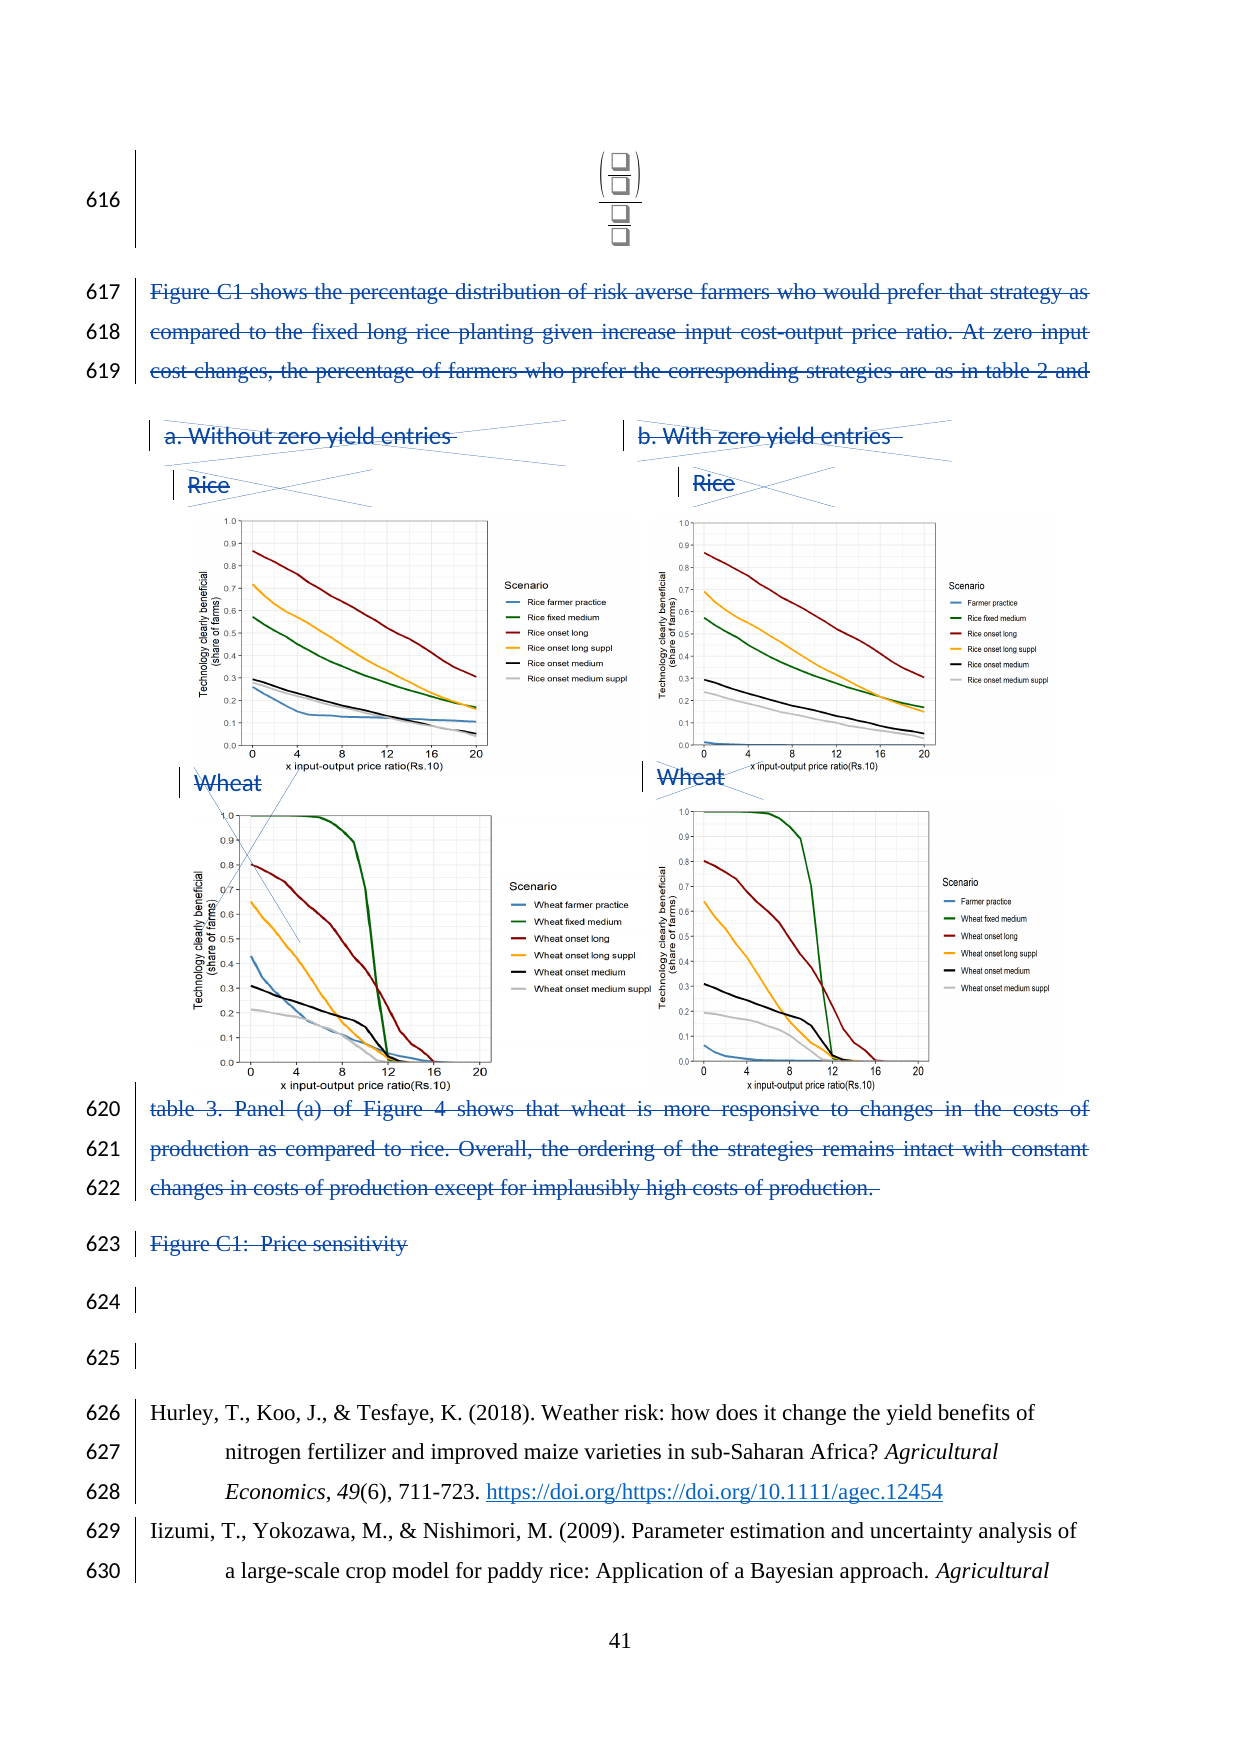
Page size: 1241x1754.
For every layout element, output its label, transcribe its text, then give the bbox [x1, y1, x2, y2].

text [150, 1517, 1090, 1583]
picture [221, 810, 273, 853]
picture [654, 518, 1057, 776]
picture [193, 768, 198, 776]
picture [187, 806, 1058, 1096]
picture [193, 516, 638, 776]
text Hurley, T., Koo, J., & Tesfaye, K. (2018). Weather risk: how does it change the yield benefits of nitrogen fertilizer and improved maize varieties in sub-Saharan Africa? Agricultural Economics, 49(6), 711-723. https://doi.org/https://doi.org/10.1111/agec.12454 [150, 1399, 1090, 1504]
